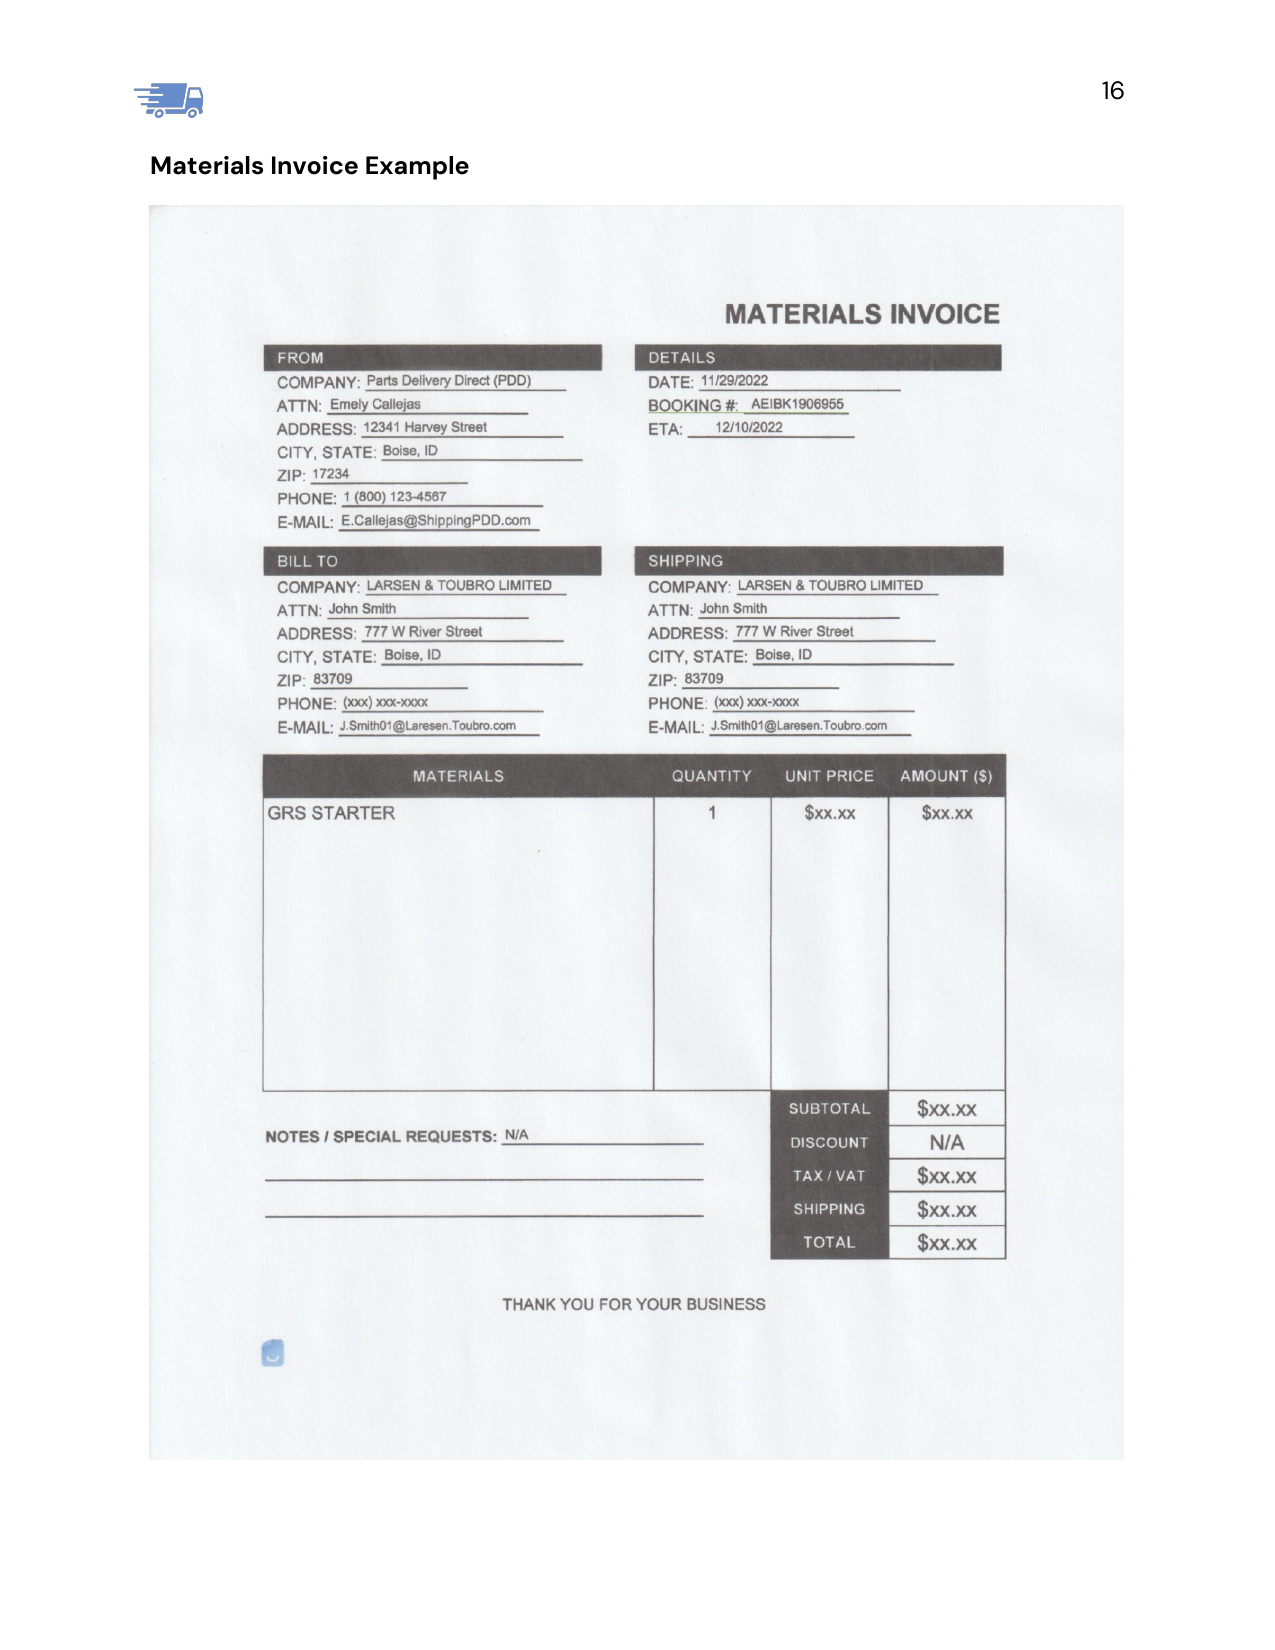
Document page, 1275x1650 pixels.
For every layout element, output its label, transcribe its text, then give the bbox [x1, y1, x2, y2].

subtitle Materials Invoice Example [150, 150, 1125, 182]
picture [133, 77, 204, 120]
picture [148, 205, 1124, 1460]
